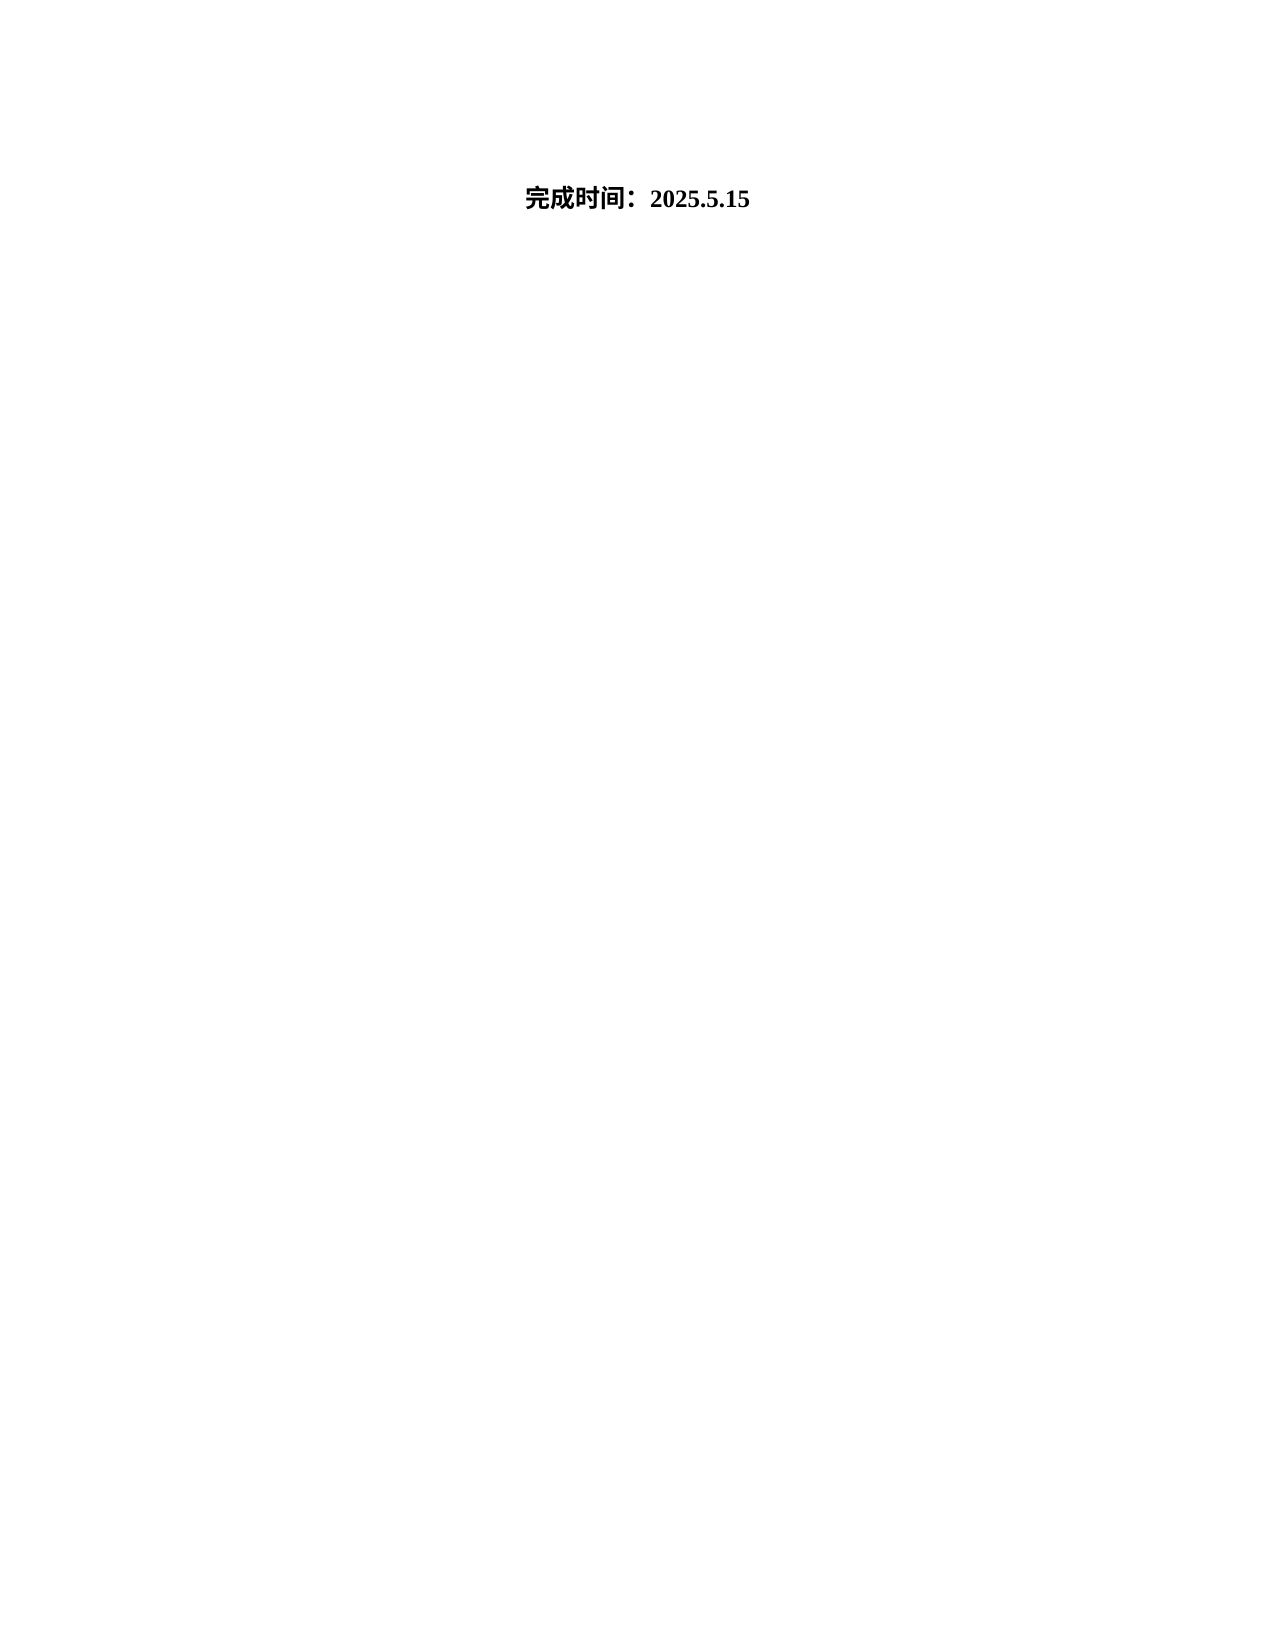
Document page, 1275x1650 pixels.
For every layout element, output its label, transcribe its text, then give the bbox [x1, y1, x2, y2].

text 完成时间：2025.5.15 [187, 179, 1087, 215]
